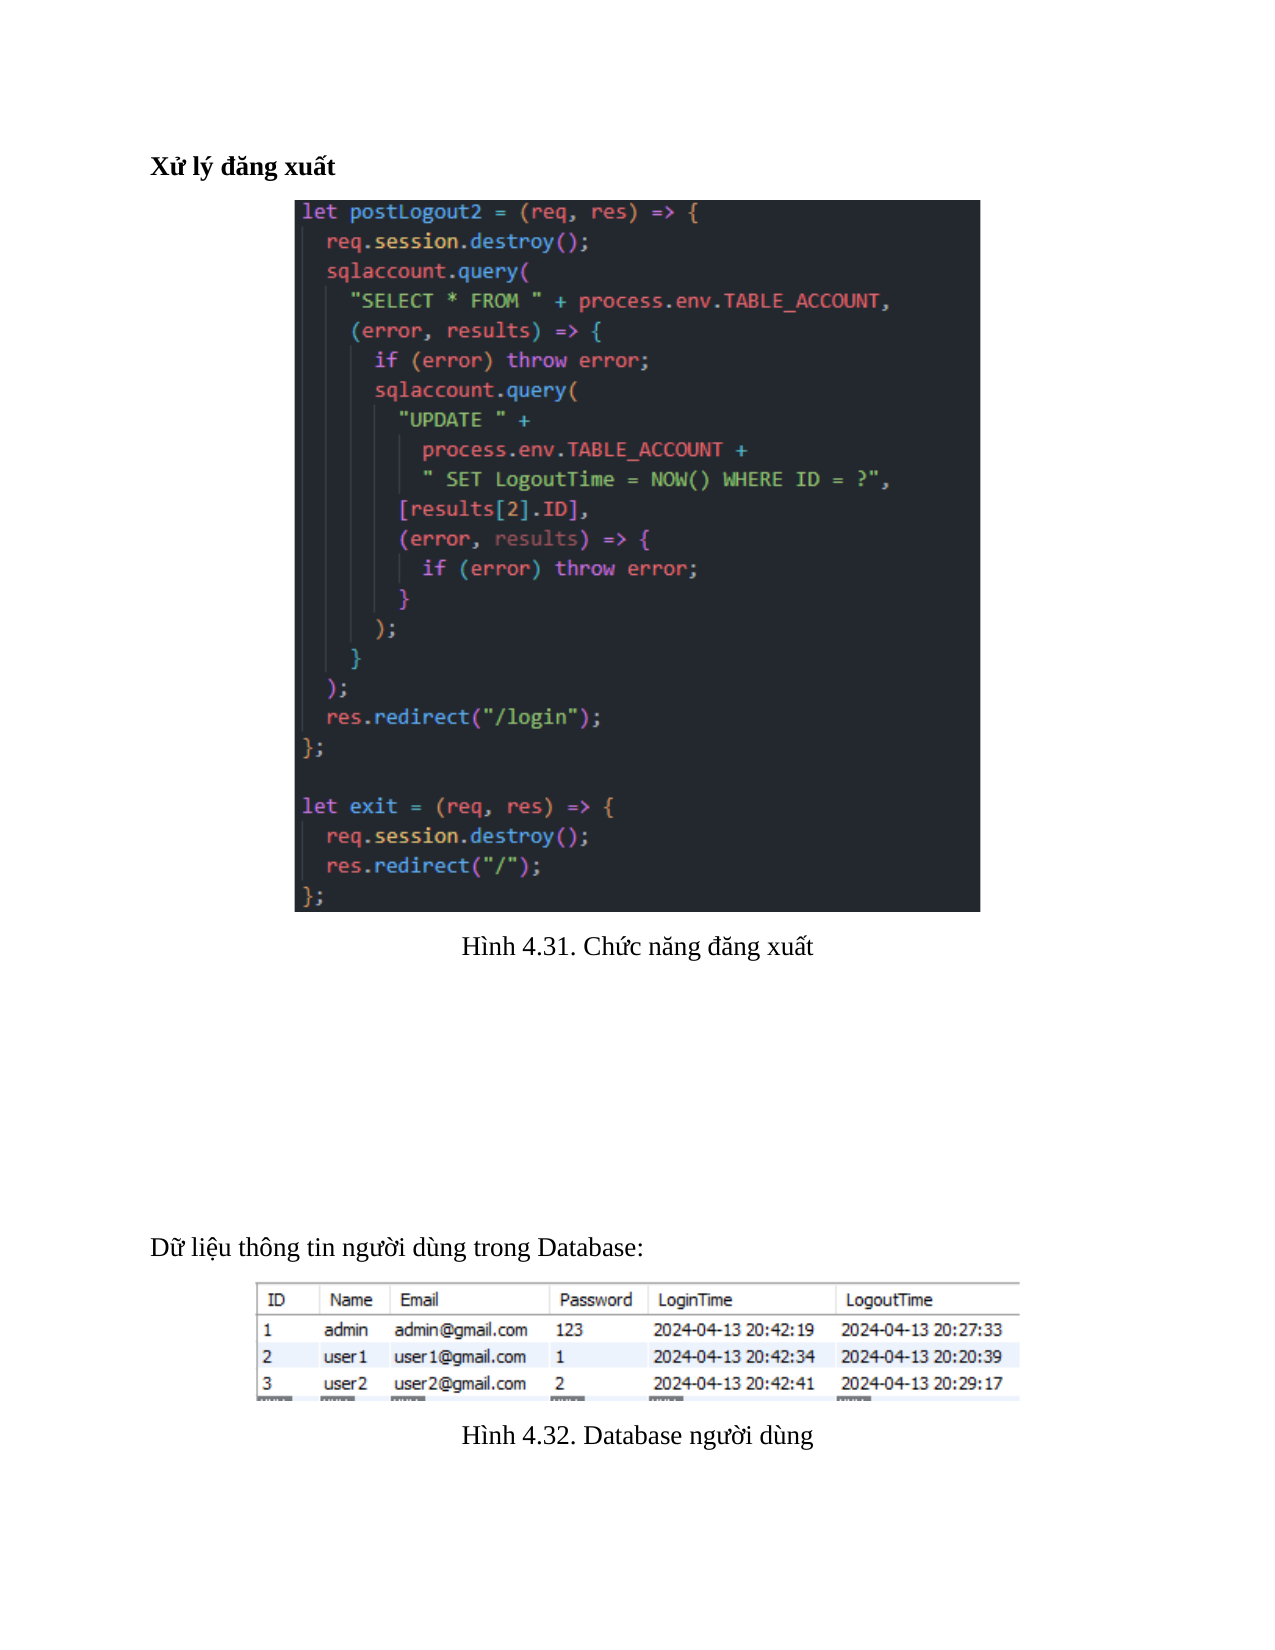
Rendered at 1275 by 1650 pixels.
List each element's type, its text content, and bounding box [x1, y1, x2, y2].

picture [294, 200, 981, 912]
text Xử lý đăng xuất [150, 150, 1125, 181]
text Dữ liệu thông tin người dùng trong Database: [150, 1231, 1125, 1262]
picture [255, 1281, 1020, 1401]
text Hình 4.31. Chức năng đăng xuất [150, 930, 1125, 961]
text Hình 4.32. Database người dùng [150, 1419, 1125, 1450]
